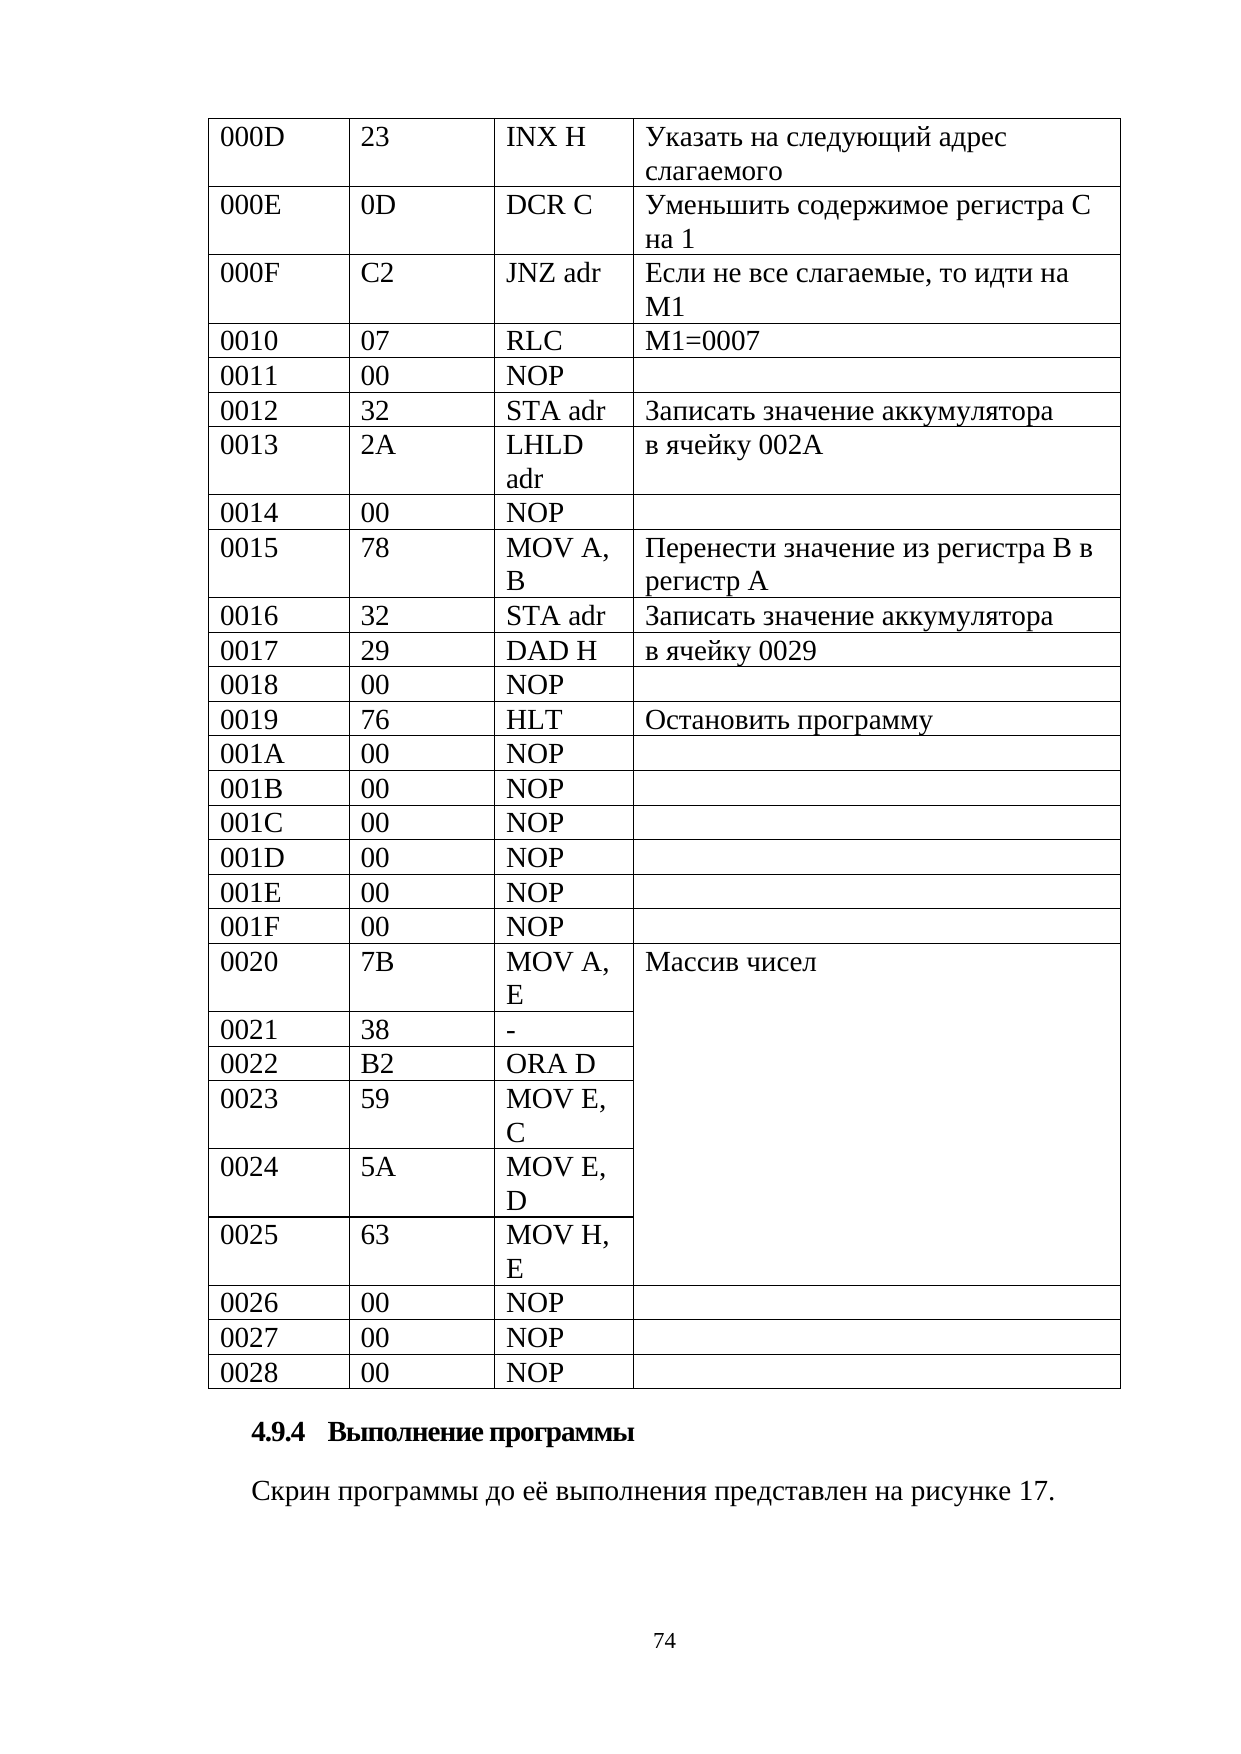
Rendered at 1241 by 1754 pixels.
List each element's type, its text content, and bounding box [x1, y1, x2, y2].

table_cell 0022 [209, 1047, 349, 1080]
table_cell MOV A, E [495, 944, 633, 1011]
table_cell 0012 [209, 393, 349, 426]
table_cell [634, 806, 1120, 839]
table_cell 32 [350, 598, 494, 632]
table_cell NOP [495, 1320, 633, 1354]
table_cell 76 [350, 702, 494, 735]
table_cell 59 [350, 1081, 494, 1148]
table_cell 000F [209, 255, 349, 322]
table_cell 5A [350, 1149, 494, 1216]
table_cell Записать значение аккумулятора [634, 393, 1120, 426]
table_cell [634, 358, 1120, 392]
table_cell 0024 [209, 1149, 349, 1216]
table_cell 0021 [209, 1012, 349, 1046]
table_cell 00 [350, 495, 494, 529]
table_cell MOV H, E [495, 1218, 633, 1284]
table_cell 0D [350, 187, 494, 254]
table_cell NOP [495, 358, 633, 392]
table_cell 00 [350, 875, 494, 908]
table_cell в ячейку 002A [634, 427, 1120, 494]
table_cell [634, 667, 1120, 701]
table_cell DCR C [495, 187, 633, 254]
table_cell 001B [209, 771, 349, 804]
table_cell 0011 [209, 358, 349, 392]
table_cell STA adr [495, 598, 633, 632]
table_cell 00 [350, 806, 494, 839]
table_cell NOP [495, 1355, 633, 1388]
table_cell 0025 [209, 1218, 349, 1284]
table_cell 001A [209, 736, 349, 770]
table_cell DAD H [495, 633, 633, 666]
table_cell Указать на следующий адрес слагаемого [634, 119, 1120, 186]
table_cell 000E [209, 187, 349, 254]
table_cell 001D [209, 840, 349, 874]
table_cell 29 [350, 633, 494, 666]
table_cell 001F [209, 909, 349, 943]
table_cell 001C [209, 806, 349, 839]
text Скрин программы до её выполнения представлен на рисунке 17. [177, 1473, 1152, 1506]
table_cell 0027 [209, 1320, 349, 1354]
table_cell 00 [350, 736, 494, 770]
table_cell Массив чисел [634, 944, 1120, 1284]
table_cell 0017 [209, 633, 349, 666]
table_cell 78 [350, 530, 494, 597]
table_cell INX H [495, 119, 633, 186]
table_cell Остановить программу [634, 702, 1120, 735]
table_cell [634, 771, 1120, 804]
table_cell M1=0007 [634, 324, 1120, 357]
table_cell NOP [495, 1286, 633, 1319]
table_cell STA adr [495, 393, 633, 426]
table_cell 00 [350, 840, 494, 874]
table_cell 00 [350, 909, 494, 943]
table_cell NOP [495, 875, 633, 908]
table_cell RLC [495, 324, 633, 357]
table_cell 001E [209, 875, 349, 908]
table_cell 2A [350, 427, 494, 494]
table_cell NOP [495, 667, 633, 701]
table_cell MOV A, B [495, 530, 633, 597]
table_cell [634, 495, 1120, 529]
table_cell 0020 [209, 944, 349, 1011]
table_cell 0015 [209, 530, 349, 597]
table_cell 00 [350, 1355, 494, 1388]
table_cell Перенести значение из регистра B в регистр A [634, 530, 1120, 597]
table_cell 0010 [209, 324, 349, 357]
table_cell [634, 1320, 1120, 1354]
table_cell 38 [350, 1012, 494, 1046]
table_cell Записать значение аккумулятора [634, 598, 1120, 632]
table_cell 0016 [209, 598, 349, 632]
table_cell MOV E, C [495, 1081, 633, 1148]
table_cell 0019 [209, 702, 349, 735]
table_cell C2 [350, 255, 494, 322]
table_cell [634, 1286, 1120, 1319]
table_cell 7B [350, 944, 494, 1011]
table_cell 00 [350, 771, 494, 804]
table_cell B2 [350, 1047, 494, 1080]
table_cell 00 [350, 667, 494, 701]
table_cell [634, 909, 1120, 943]
table_cell 00 [350, 358, 494, 392]
table_cell 0013 [209, 427, 349, 494]
table_cell 00 [350, 1320, 494, 1354]
table_cell в ячейку 0029 [634, 633, 1120, 666]
table_cell Если не все слагаемые, то идти на M1 [634, 255, 1120, 322]
table_cell 00 [350, 1286, 494, 1319]
table_cell NOP [495, 806, 633, 839]
table_cell NOP [495, 909, 633, 943]
table_cell NOP [495, 495, 633, 529]
table_cell 32 [350, 393, 494, 426]
table_cell ORA D [495, 1047, 633, 1080]
table_cell [634, 1355, 1120, 1388]
table_cell - [495, 1012, 633, 1046]
table_cell 000D [209, 119, 349, 186]
table_cell 07 [350, 324, 494, 357]
table_cell [634, 736, 1120, 770]
table_cell Уменьшить содержимое регистра С на 1 [634, 187, 1120, 254]
table_cell NOP [495, 840, 633, 874]
table_cell MOV E, D [495, 1149, 633, 1216]
table_cell NOP [495, 771, 633, 804]
table_cell [634, 875, 1120, 908]
table_cell HLT [495, 702, 633, 735]
table_cell 0028 [209, 1355, 349, 1388]
table_cell 0023 [209, 1081, 349, 1148]
table_cell 0018 [209, 667, 349, 701]
table_cell JNZ adr [495, 255, 633, 322]
title 4.9.4 Выполнение программы [177, 1414, 1152, 1448]
table_cell LHLD adr [495, 427, 633, 494]
table_cell 0014 [209, 495, 349, 529]
table_cell NOP [495, 736, 633, 770]
table_cell [634, 840, 1120, 874]
table_cell 23 [350, 119, 494, 186]
table_cell 0026 [209, 1286, 349, 1319]
table_cell 63 [350, 1218, 494, 1284]
